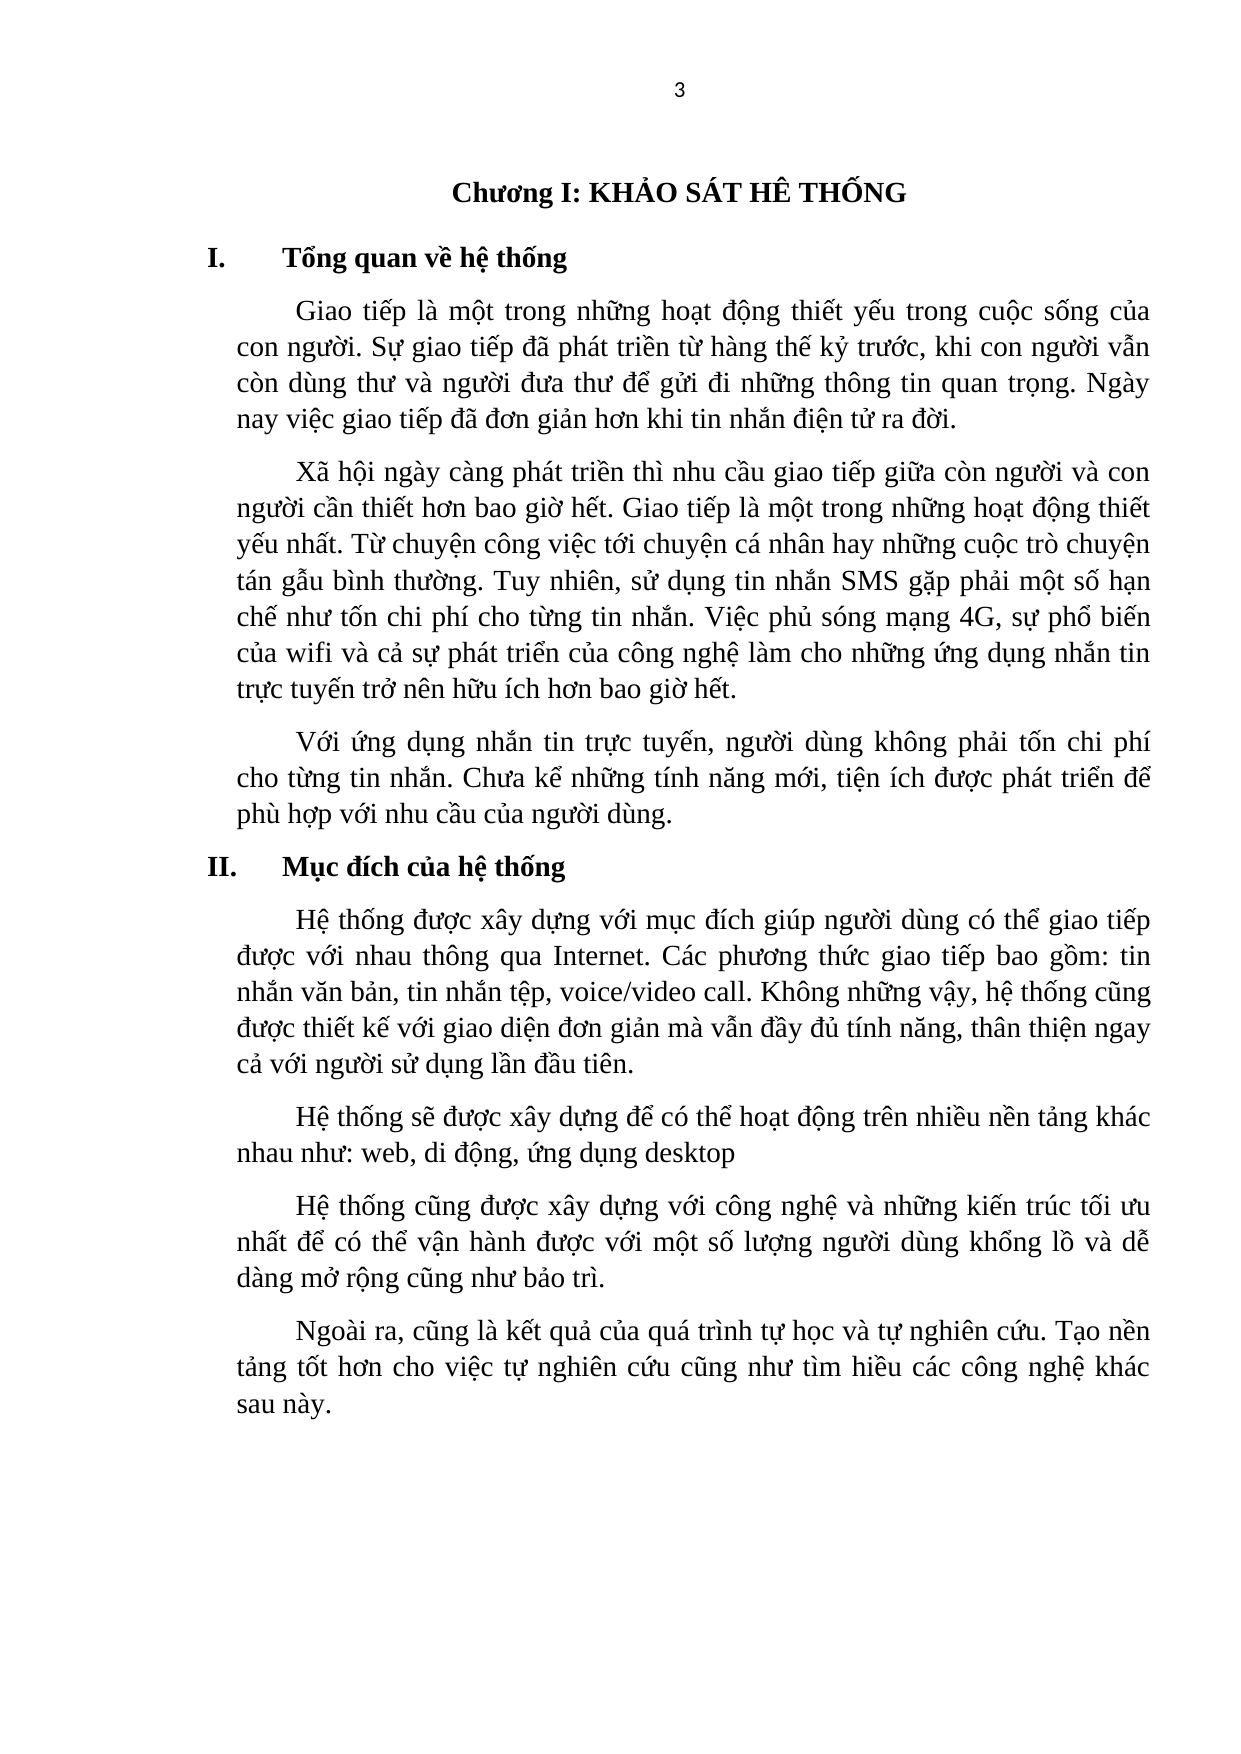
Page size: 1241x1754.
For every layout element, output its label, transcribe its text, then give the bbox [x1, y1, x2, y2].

subtitle Chương I: KHẢO SÁT HÊ THỐNG [207, 175, 1152, 208]
list Tổng quan về hệ thống [207, 240, 1152, 274]
text Hệ thống sẽ được xây dựng để có thể hoạt động trên nhiều nền tảng khác nhau như: web, di động, ứng dụng desktop [236, 1099, 1152, 1169]
text Ngoài ra, cũng là kết quả của quá trình tự học và tự nghiên cứu. Tạo nền tảng tốt hơn cho việc tự nghiên cứu cũng như tìm hiều các công nghệ khác sau này. [236, 1313, 1152, 1419]
text Hệ thống cũng được xây dựng với công nghệ và những kiến trúc tối ưu nhất để có thể vận hành được với một số lượng người dùng khổng lồ và dễ dàng mở rộng cũng như bảo trì. [236, 1188, 1152, 1294]
text Với ứng dụng nhắn tin trực tuyến, người dùng không phải tốn chi phí cho từng tin nhắn. Chưa kể những tính năng mới, tiện ích được phát triển để phù hợp với nhu cầu của người dùng. [236, 724, 1152, 830]
text Xã hội ngày càng phát triền thì nhu cầu giao tiếp giữa còn người và con người cần thiết hơn bao giờ hết. Giao tiếp là một trong những hoạt động thiết yếu nhất. Từ chuyện công việc tới chuyện cá nhân hay những cuộc trò chuyện tán gẫu bình thường. Tuy nhiên, sử dụng tin nhắn SMS gặp phải một số hạn chế như tốn chi phí cho từng tin nhắn. Việc phủ sóng mạng 4G, sự phổ biến của wifi và cả sự phát triển của công nghệ làm cho những ứng dụng nhắn tin trực tuyến trở nên hữu ích hơn bao giờ hết. [236, 454, 1152, 705]
text Hệ thống được xây dựng với mục đích giúp người dùng có thể giao tiếp được với nhau thông qua Internet. Các phương thức giao tiếp bao gồm: tin nhắn văn bản, tin nhắn tệp, voice/video call. Không những vậy, hệ thống cũng được thiết kế với giao diện đơn giản mà vẫn đầy đủ tính năng, thân thiện ngay cả với người sử dụng lần đầu tiên. [236, 902, 1152, 1080]
list Mục đích của hệ thống [207, 849, 1152, 883]
text Giao tiếp là một trong những hoạt động thiết yếu trong cuộc sống của con người. Sự giao tiếp đã phát triền từ hàng thế kỷ trước, khi con người vẫn còn dùng thư và người đưa thư để gửi đi những thông tin quan trọng. Ngày nay việc giao tiếp đã đơn giản hơn khi tin nhắn điện tử ra đời. [236, 293, 1152, 435]
